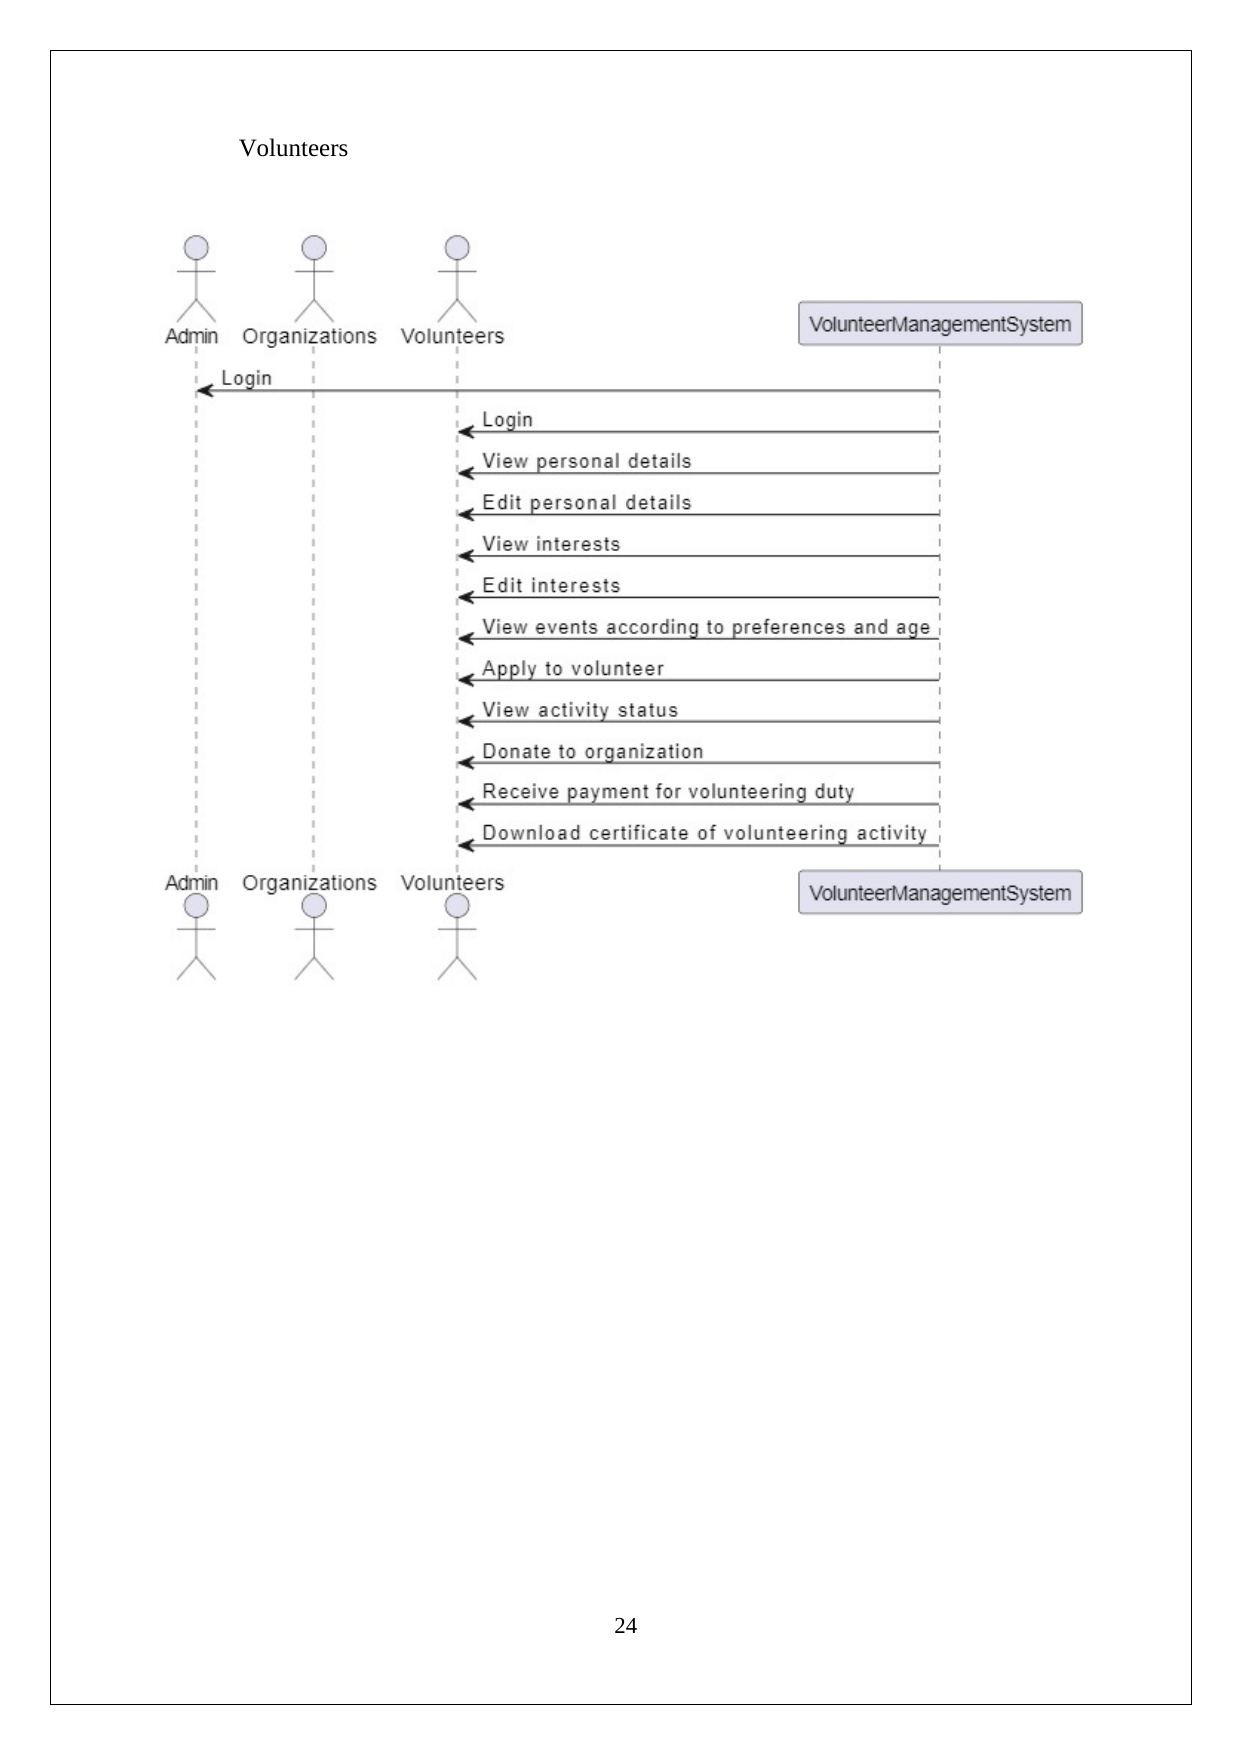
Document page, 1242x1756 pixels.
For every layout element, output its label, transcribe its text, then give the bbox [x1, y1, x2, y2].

picture [158, 228, 1092, 991]
text Volunteers [163, 133, 1160, 162]
